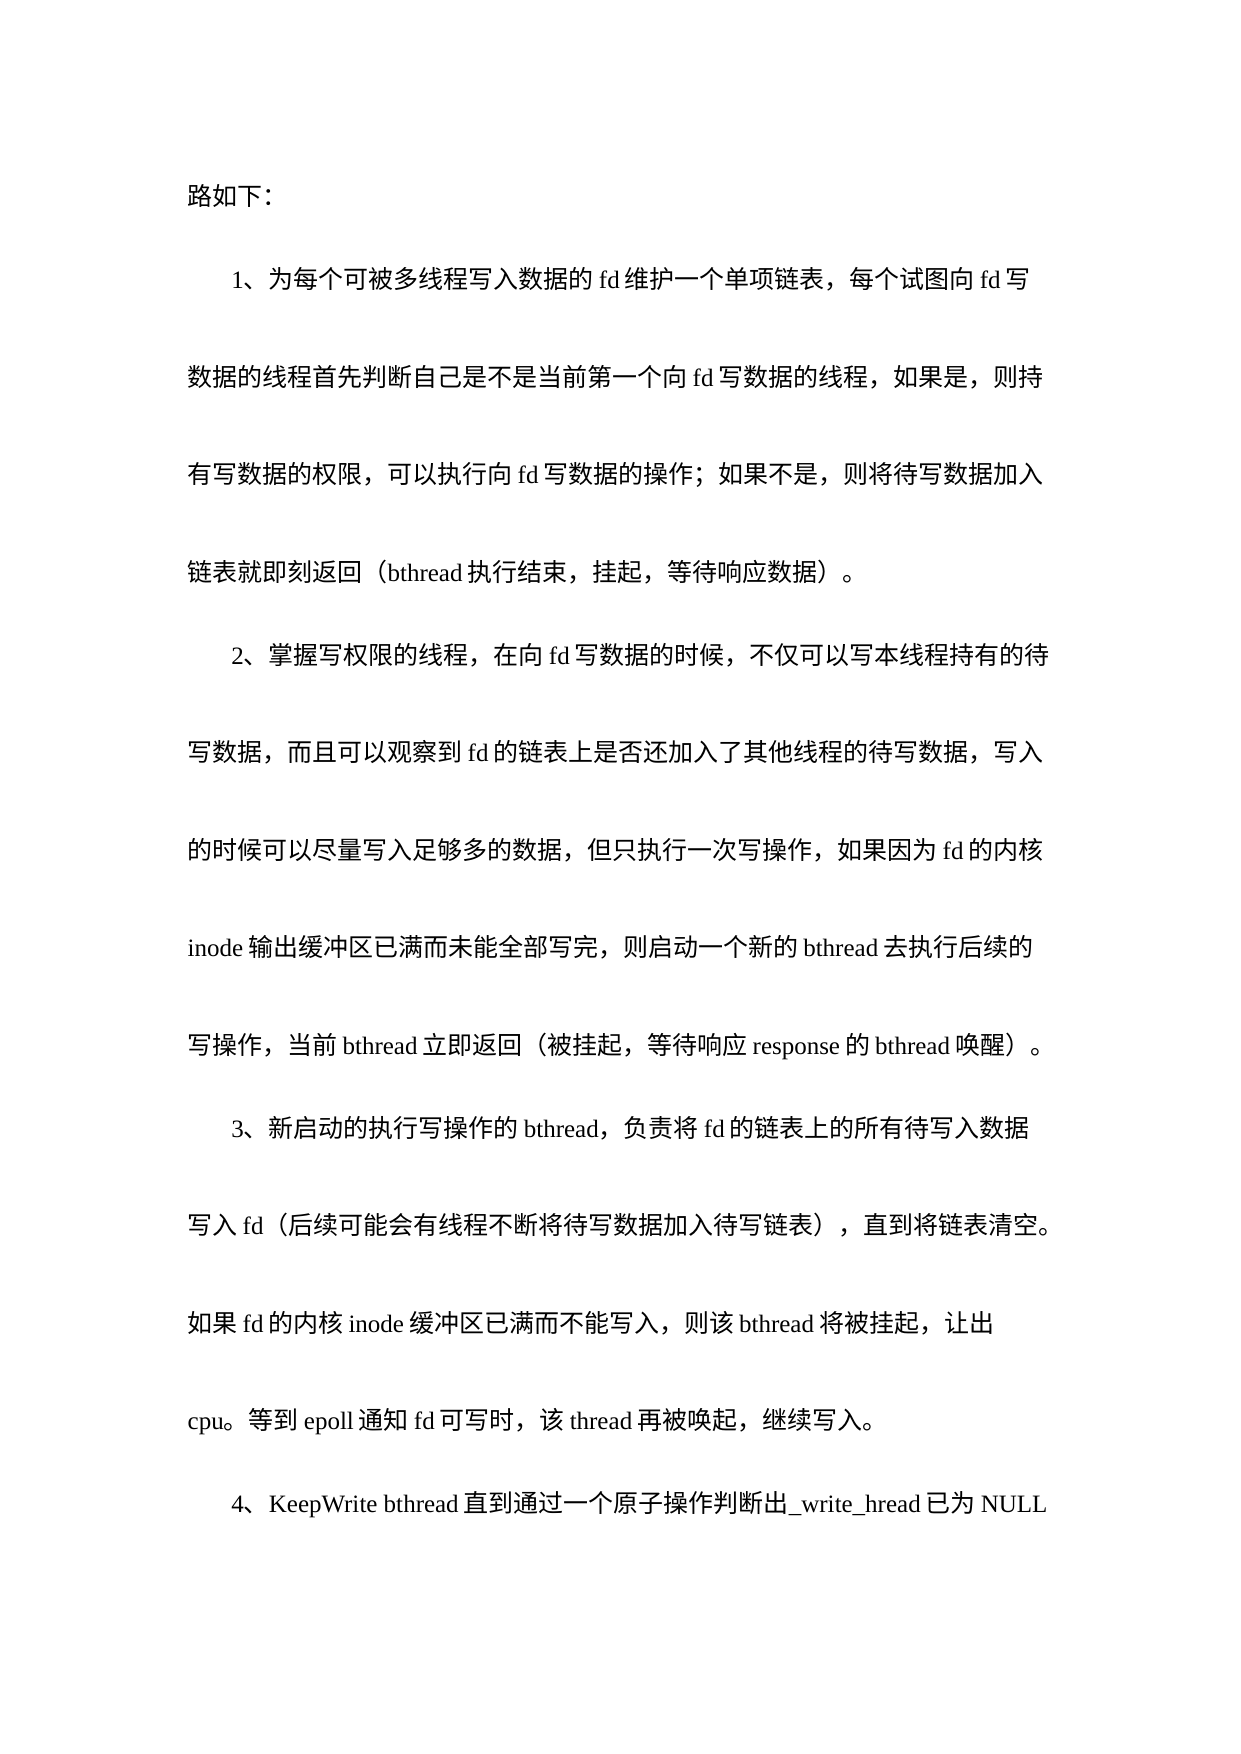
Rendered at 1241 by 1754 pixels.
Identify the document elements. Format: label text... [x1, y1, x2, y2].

text 3、新启动的执行写操作的bthread，负责将fd的链表上的所有待写入数据写入fd（后续可能会有线程不断将待写数据加入待写链表），直到将链表清空。如果fd的内核inode缓冲区已满而不能写入，则该bthread将被挂起，让出cpu。等到epoll通知fd可写时，该thread再被唤起，继续写入。 [187, 1094, 1053, 1451]
text 2、掌握写权限的线程，在向fd写数据的时候，不仅可以写本线程持有的待写数据，而且可以观察到fd的链表上是否还加入了其他线程的待写数据，写入的时候可以尽量写入足够多的数据，但只执行一次写操作，如果因为fd的内核inode输出缓冲区已满而未能全部写完，则启动一个新的bthread去执行后续的写操作，当前bthread立即返回（被挂起，等待响应response的bthread唤醒）。 [187, 621, 1053, 1076]
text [187, 1469, 1053, 1534]
text 1、为每个可被多线程写入数据的fd维护一个单项链表，每个试图向fd写数据的线程首先判断自己是不是当前第一个向fd写数据的线程，如果是，则持有写数据的权限，可以执行向fd写数据的操作；如果不是，则将待写数据加入链表就即刻返回（bthread执行结束，挂起，等待响应数据）。 [187, 245, 1053, 603]
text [187, 162, 1053, 227]
